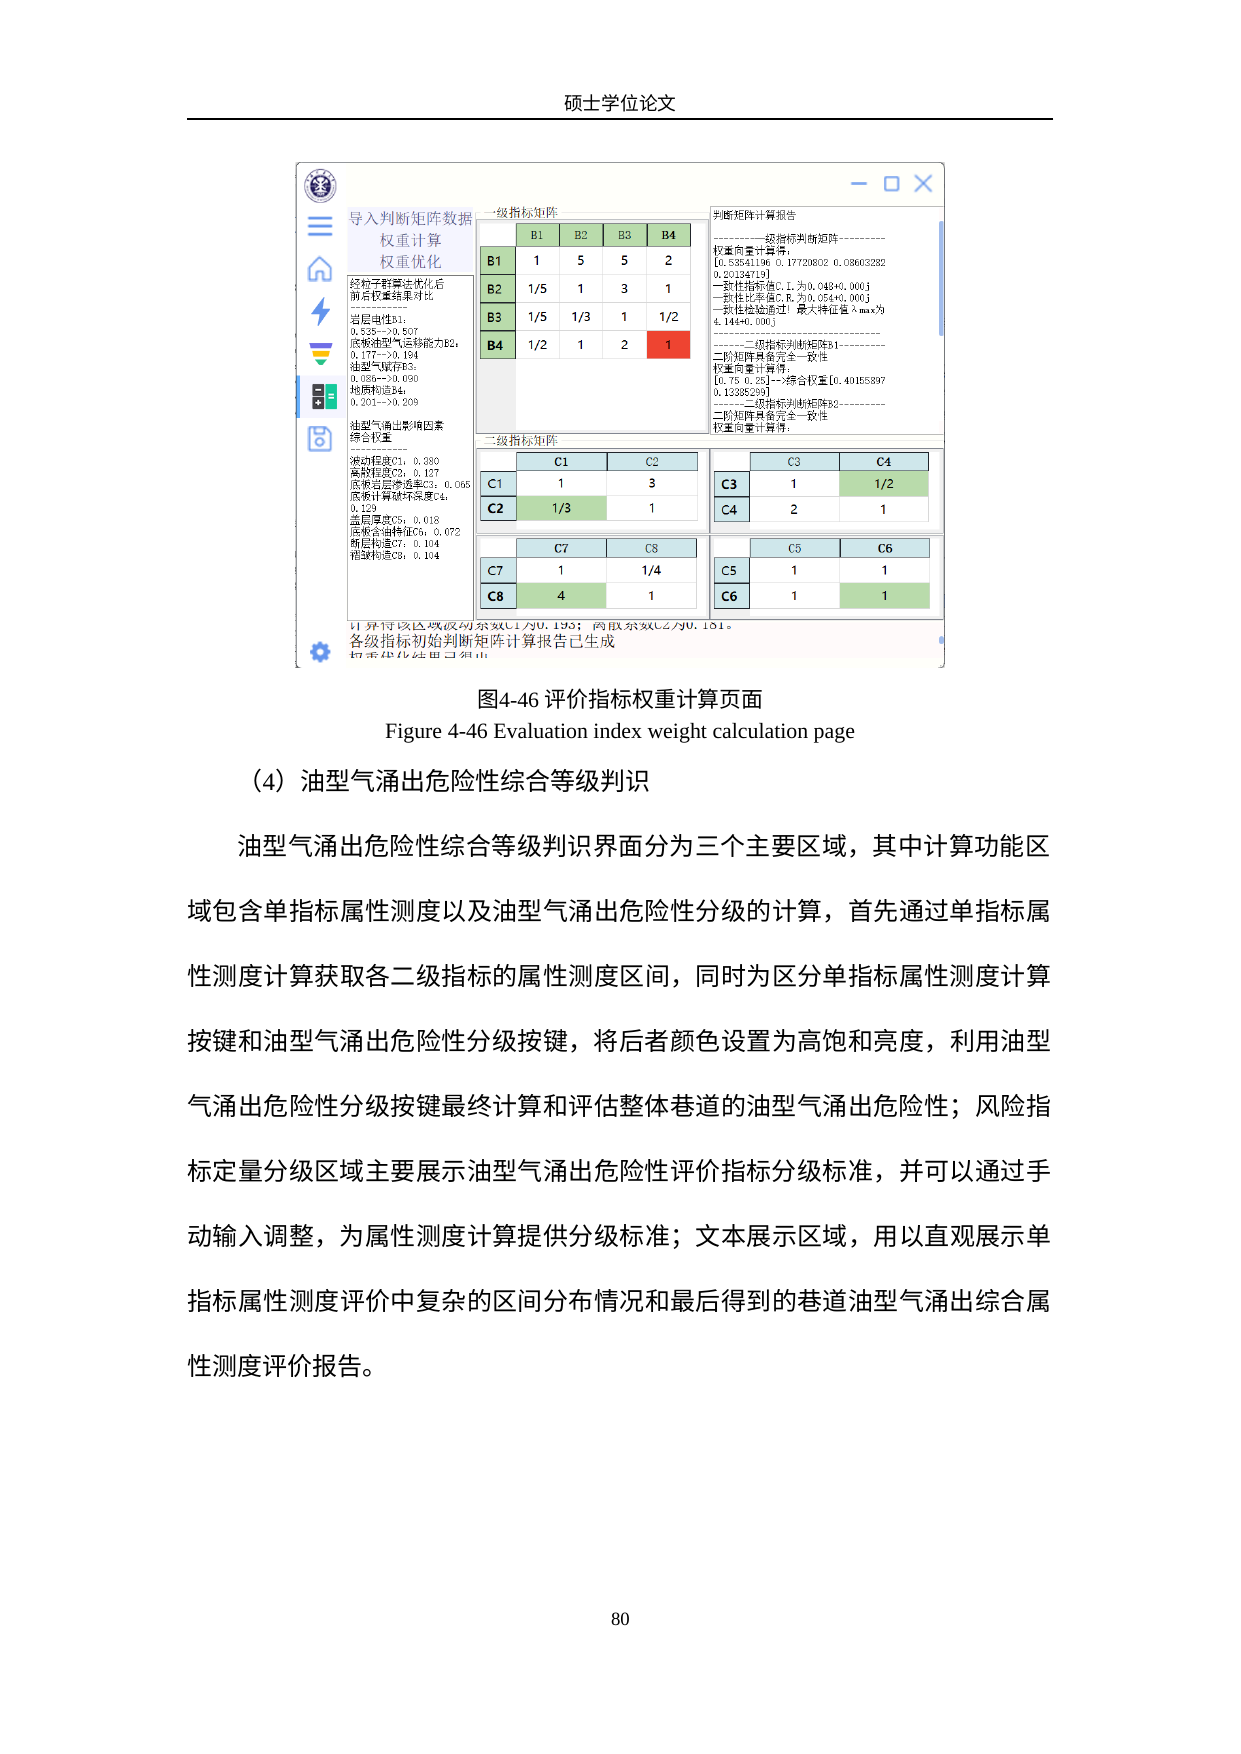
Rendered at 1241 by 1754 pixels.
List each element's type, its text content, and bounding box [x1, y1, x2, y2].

picture [295, 162, 945, 668]
text （4）油型气涌出危险性综合等级判识 [187, 747, 1053, 812]
text 油型气涌出危险性综合等级判识界面分为三个主要区域，其中计算功能区域包含单指标属性测度以及油型气涌出危险性分级的计算，首先通过单指标属性测度计算获取各二级指标的属性测度区间，同时为区分单指标属性测度计算按键和油型气涌出危险性分级按键，将后者颜色设置为高饱和亮度，利用油型气涌出危险性分级按键最终计算和评估整体巷道的油型气涌出危险性；风险指标定量分级区域主要展示油型气涌出危险性评价指标分级标准，并可以通过手动输入调整，为属性测度计算提供分级标准；文本展示区域，用以直观展示单指标属性测度评价中复杂的区间分布情况和最后得到的巷道油型气涌出综合属性测度评价报告。 [187, 812, 1053, 1397]
